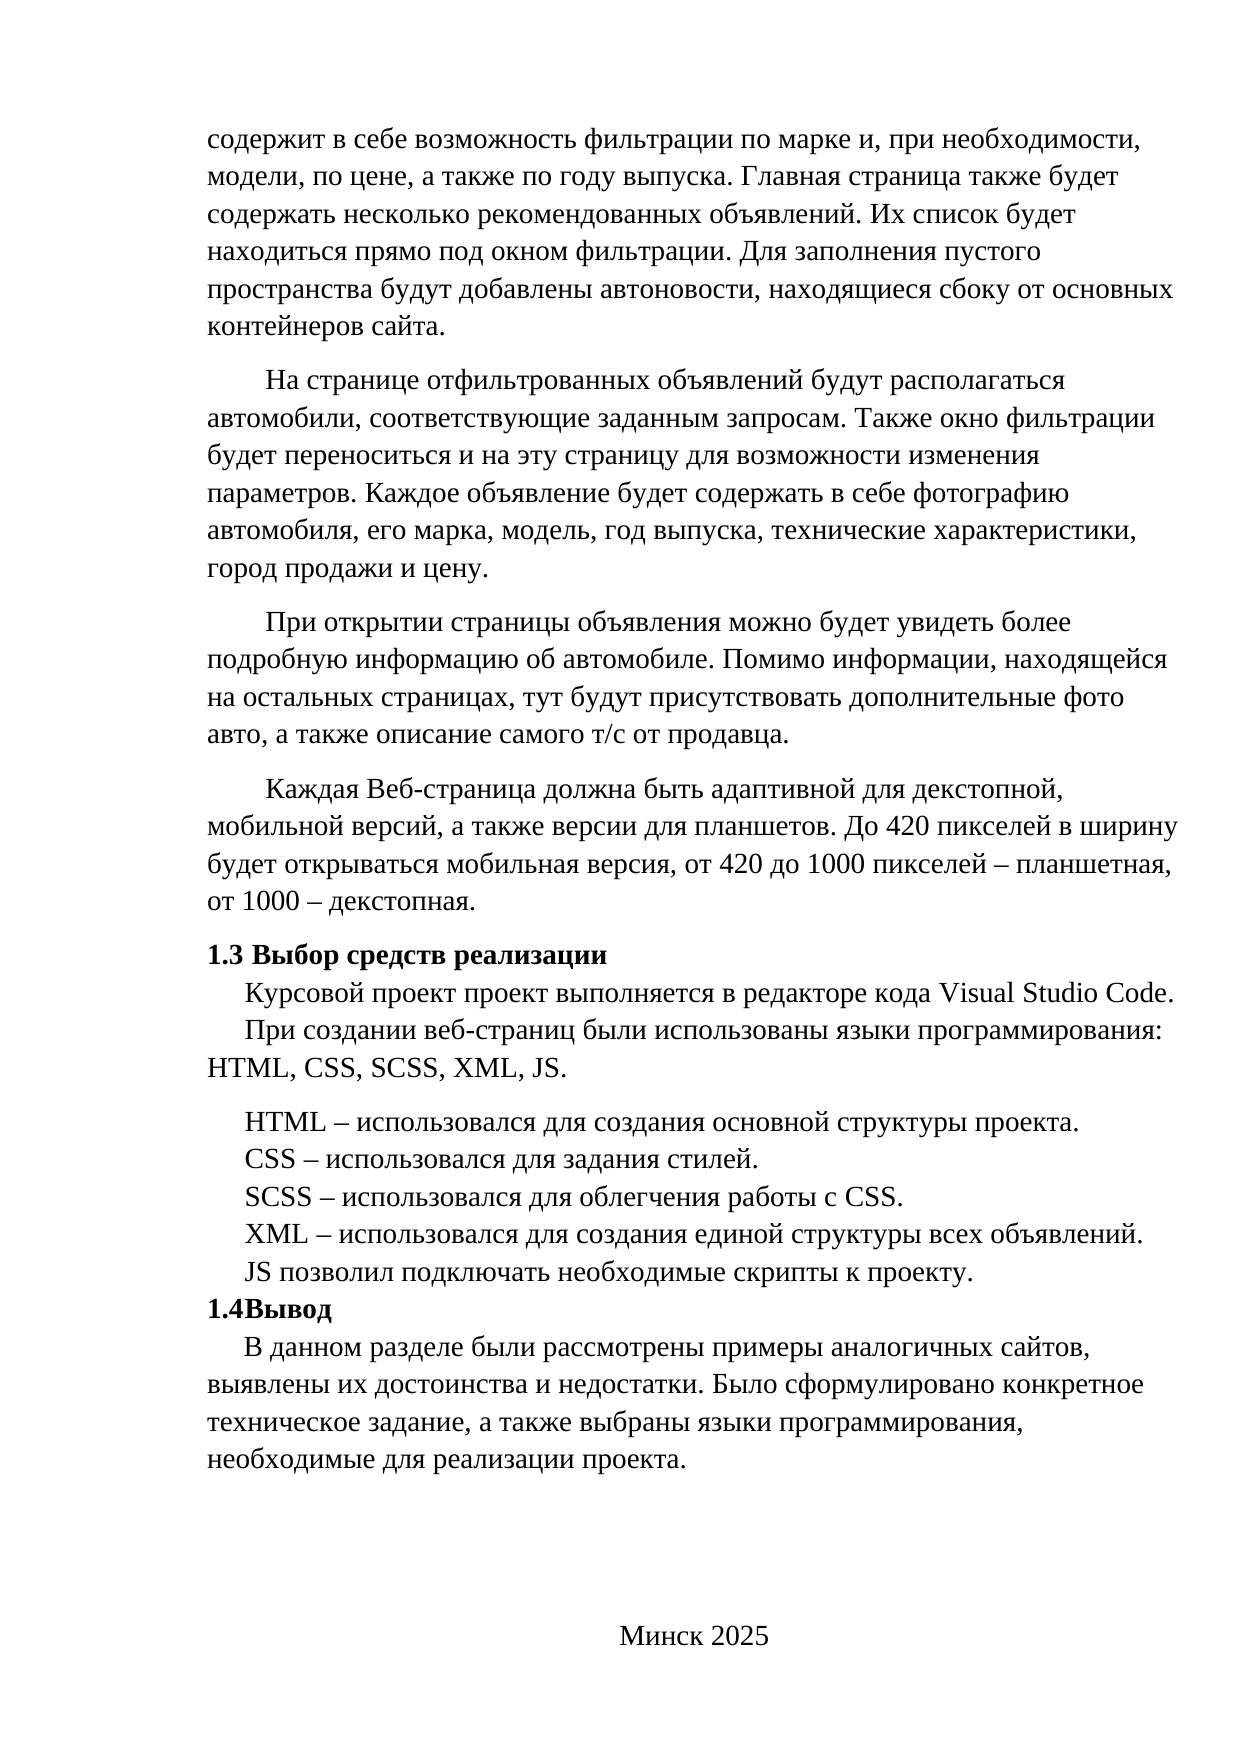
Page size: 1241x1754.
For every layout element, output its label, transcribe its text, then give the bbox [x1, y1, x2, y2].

list CSS – использовался для задания стилей. [244, 1139, 1181, 1176]
text В данном разделе были рассмотрены примеры аналогичных сайтов, выявлены их достоинства и недостатки. Было сформулировано конкретное техническое задание, а также выбраны языки программирования, необходимые для реализации проекта. [207, 1326, 1181, 1476]
list JS позволил подключать необходимые скрипты к проекту. [244, 1251, 1181, 1289]
text HTML, CSS, SCSS, XML, JS. [207, 1047, 1181, 1085]
list Выбор средств реализации [207, 935, 1181, 972]
list При создании веб-страниц были использованы языки программирования: [244, 1010, 1181, 1047]
list Курсовой проект проект выполняется в редакторе кода Visual Studio Code. [244, 972, 1181, 1010]
list Вывод [207, 1289, 1181, 1326]
list SCSS – использовался для облегчения работы с CSS. [244, 1176, 1181, 1214]
text На странице отфильтрованных объявлений будут располагаться автомобили, соответствующие заданным запросам. Также окно фильтрации будет переноситься и на эту страницу для возможности изменения параметров. Каждое объявление будет содержать в себе фотографию автомобиля, его марка, модель, год выпуска, технические характеристики, город продажи и цену. [207, 360, 1181, 585]
text Каждая Веб-страница должна быть адаптивной для декстопной, мобильной версий, а также версии для планшетов. До 420 пикселей в ширину будет открываться мобильная версия, от 420 до 1000 пикселей – планшетная, от 1000 – декстопная. [207, 768, 1181, 918]
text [207, 118, 1181, 343]
list HTML – использовался для создания основной структуры проекта. [244, 1101, 1181, 1139]
list XML – использовался для создания единой структуры всех объявлений. [244, 1214, 1181, 1251]
text При открытии страницы объявления можно будет увидеть более подробную информацию об автомобиле. Помимо информации, находящейся на остальных страницах, тут будут присутствовать дополнительные фото авто, а также описание самого т/с от продавца. [207, 601, 1181, 751]
